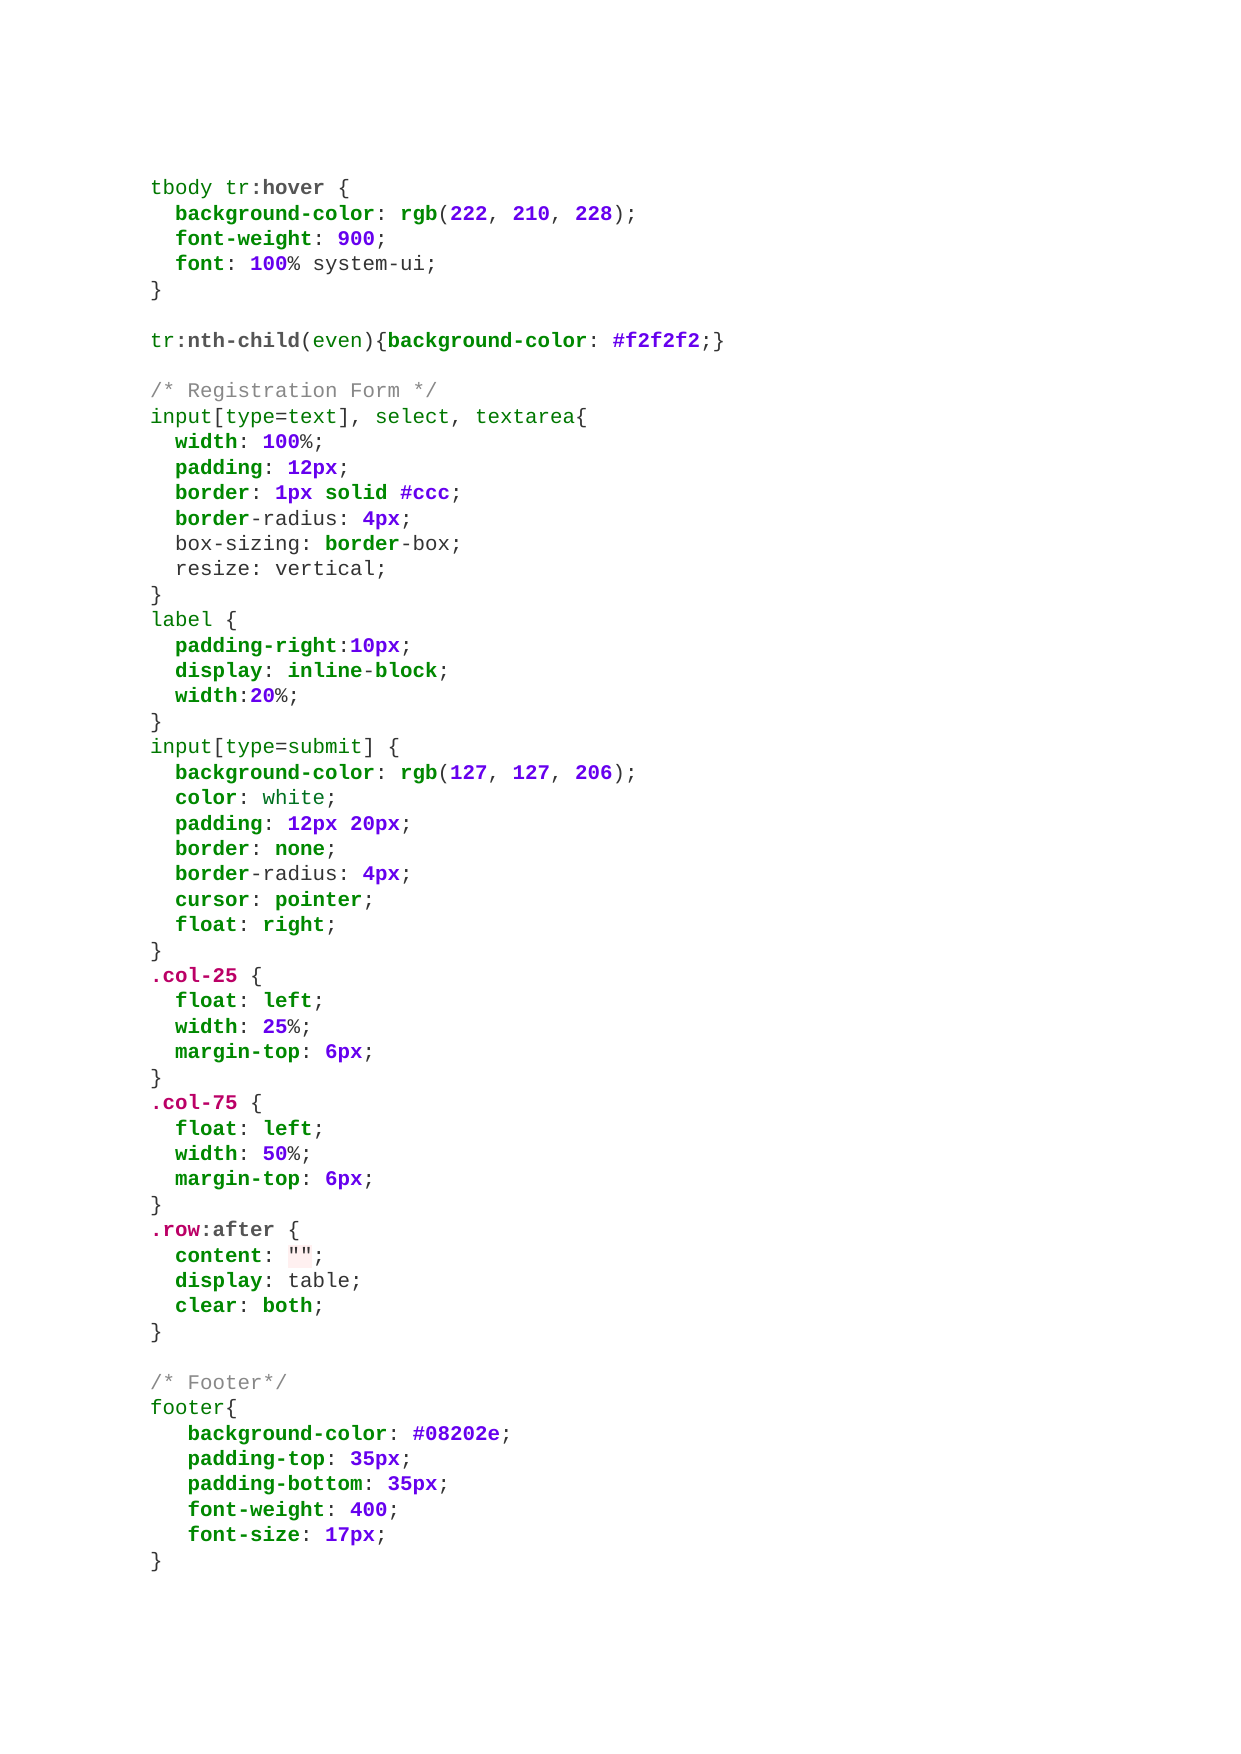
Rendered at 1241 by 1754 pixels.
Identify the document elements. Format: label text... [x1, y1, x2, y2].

text label { [150, 607, 1090, 633]
text width: 100%; [150, 429, 1090, 455]
text } [150, 1319, 1090, 1344]
text display: inline-block; [150, 658, 1090, 684]
text cursor: pointer; [150, 887, 1090, 912]
text width: 50%; [150, 1141, 1090, 1167]
text clear: both; [150, 1294, 1090, 1319]
text } [150, 1065, 1090, 1090]
text margin-top: 6px; [150, 1167, 1090, 1192]
text width:20%; [150, 684, 1090, 709]
text tbody tr:hover { [150, 175, 1090, 201]
text margin-top: 6px; [150, 1039, 1090, 1065]
text background-color: rgb(222, 210, 228); [150, 201, 1090, 226]
text .col-25 { [150, 963, 1090, 989]
text border: 1px solid #ccc; [150, 480, 1090, 506]
text padding-top: 35px; [150, 1446, 1090, 1472]
text border: none; [150, 836, 1090, 862]
text /* Footer*/ [150, 1370, 1090, 1395]
text input[type=submit] { [150, 734, 1090, 760]
text background-color: rgb(127, 127, 206); [150, 760, 1090, 785]
text .row:after { [150, 1217, 1090, 1243]
text /* Registration Form */ [150, 379, 1090, 404]
text float: right; [150, 912, 1090, 938]
text tr:nth-child(even){background-color: #f2f2f2;} [150, 328, 1090, 353]
text display: table; [150, 1268, 1090, 1294]
text resize: vertical; [150, 557, 1090, 582]
text } [150, 582, 1090, 607]
text box-sizing: border-box; [150, 531, 1090, 557]
text width: 25%; [150, 1014, 1090, 1039]
text float: left; [150, 1116, 1090, 1141]
text background-color: #08202e; [150, 1421, 1090, 1446]
text padding: 12px; [150, 455, 1090, 480]
text font: 100% system-ui; [150, 252, 1090, 277]
text color: white; [150, 785, 1090, 811]
text font-size: 17px; [150, 1522, 1090, 1548]
text font-weight: 900; [150, 226, 1090, 252]
text font-weight: 400; [150, 1497, 1090, 1522]
text float: left; [150, 989, 1090, 1014]
text footer{ [150, 1395, 1090, 1421]
text } [150, 1192, 1090, 1217]
text } [150, 938, 1090, 963]
text .col-75 { [150, 1090, 1090, 1116]
text padding-right:10px; [150, 633, 1090, 658]
text input[type=text], select, textarea{ [150, 404, 1090, 429]
text border-radius: 4px; [150, 862, 1090, 887]
text } [150, 1548, 1090, 1573]
text } [150, 709, 1090, 734]
text padding-bottom: 35px; [150, 1472, 1090, 1497]
text } [150, 277, 1090, 302]
text border-radius: 4px; [150, 506, 1090, 531]
text content: ""; [150, 1243, 1090, 1268]
text padding: 12px 20px; [150, 811, 1090, 836]
